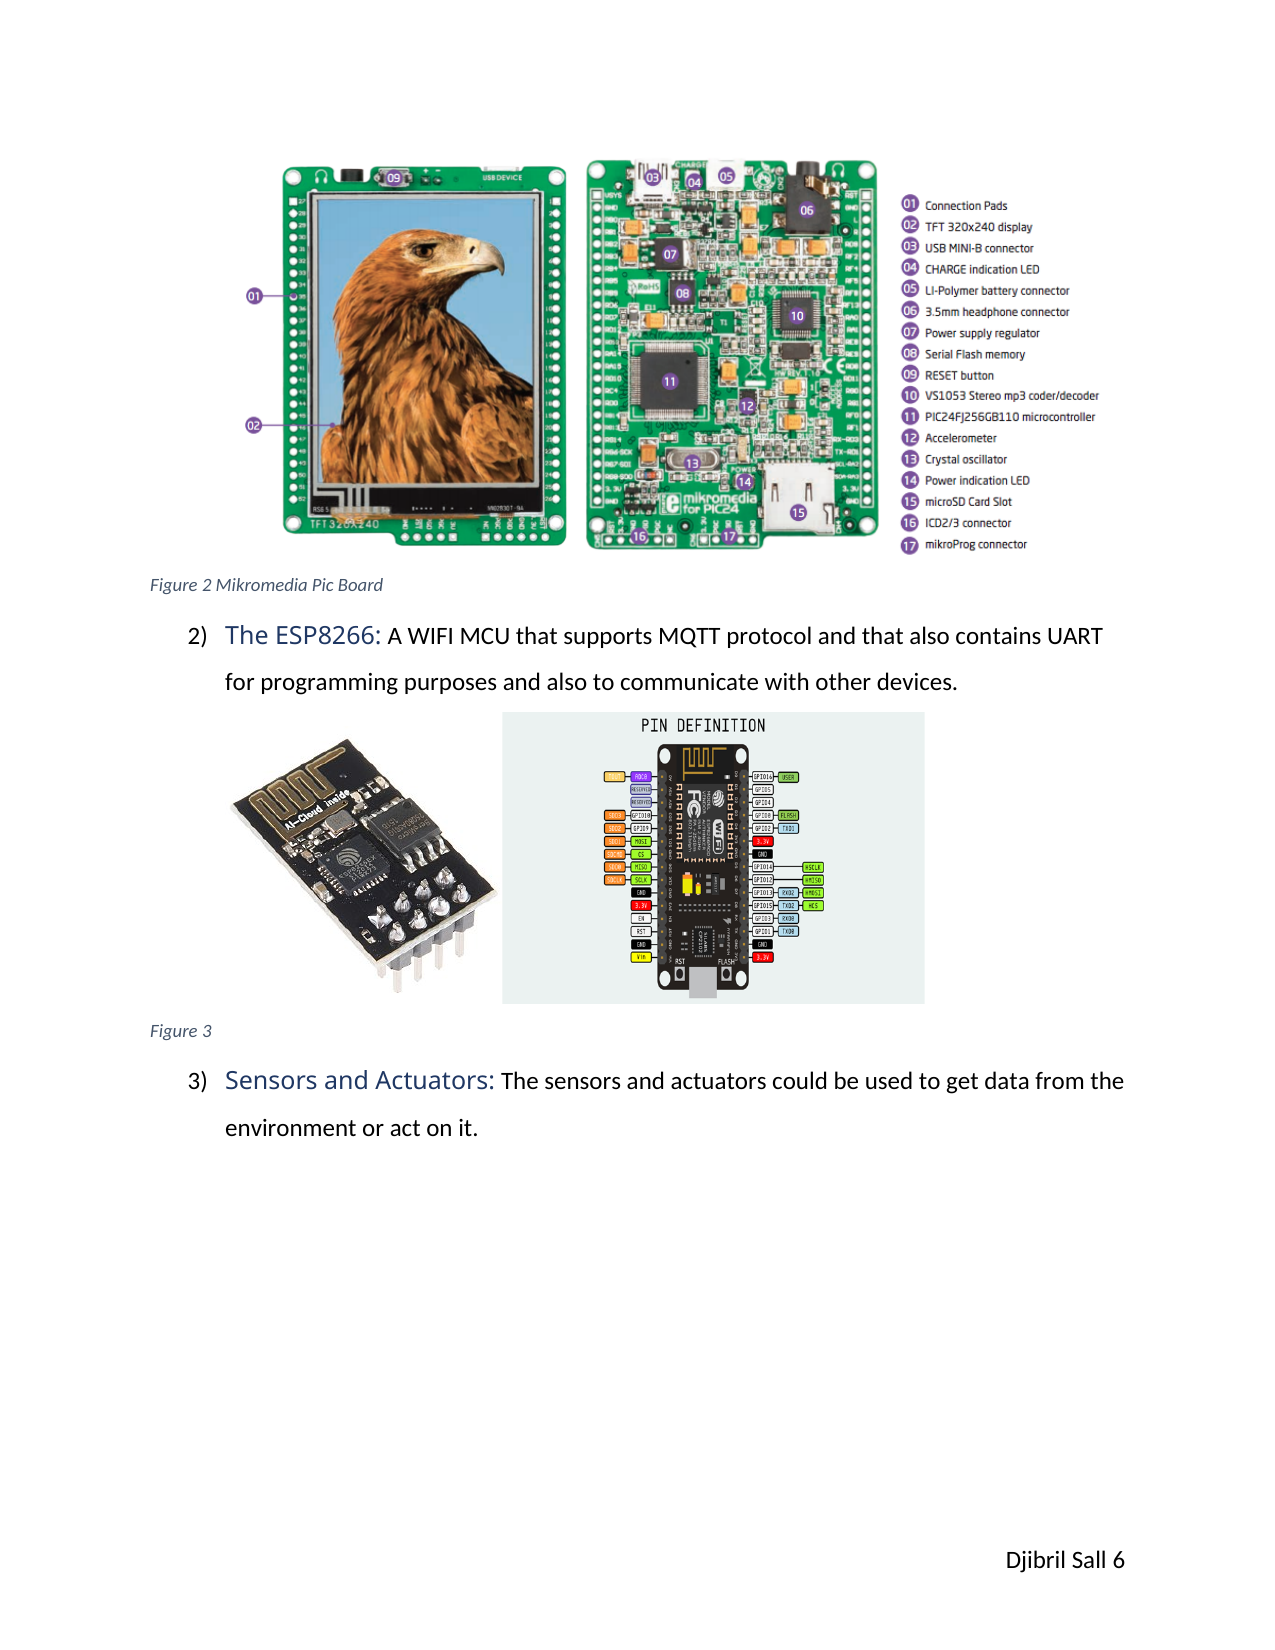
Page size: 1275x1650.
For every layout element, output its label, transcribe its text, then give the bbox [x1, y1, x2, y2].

picture [225, 150, 1107, 559]
list Sensors and Actuators: The sensors and actuators could be used to get data from the environment or act on it. [187, 1063, 1125, 1142]
list The ESP8266: A WIFI MCU that supports MQTT protocol and that also contains UART for programming purposes and also to communicate with other devices. [187, 617, 1125, 697]
picture [225, 712, 925, 1004]
